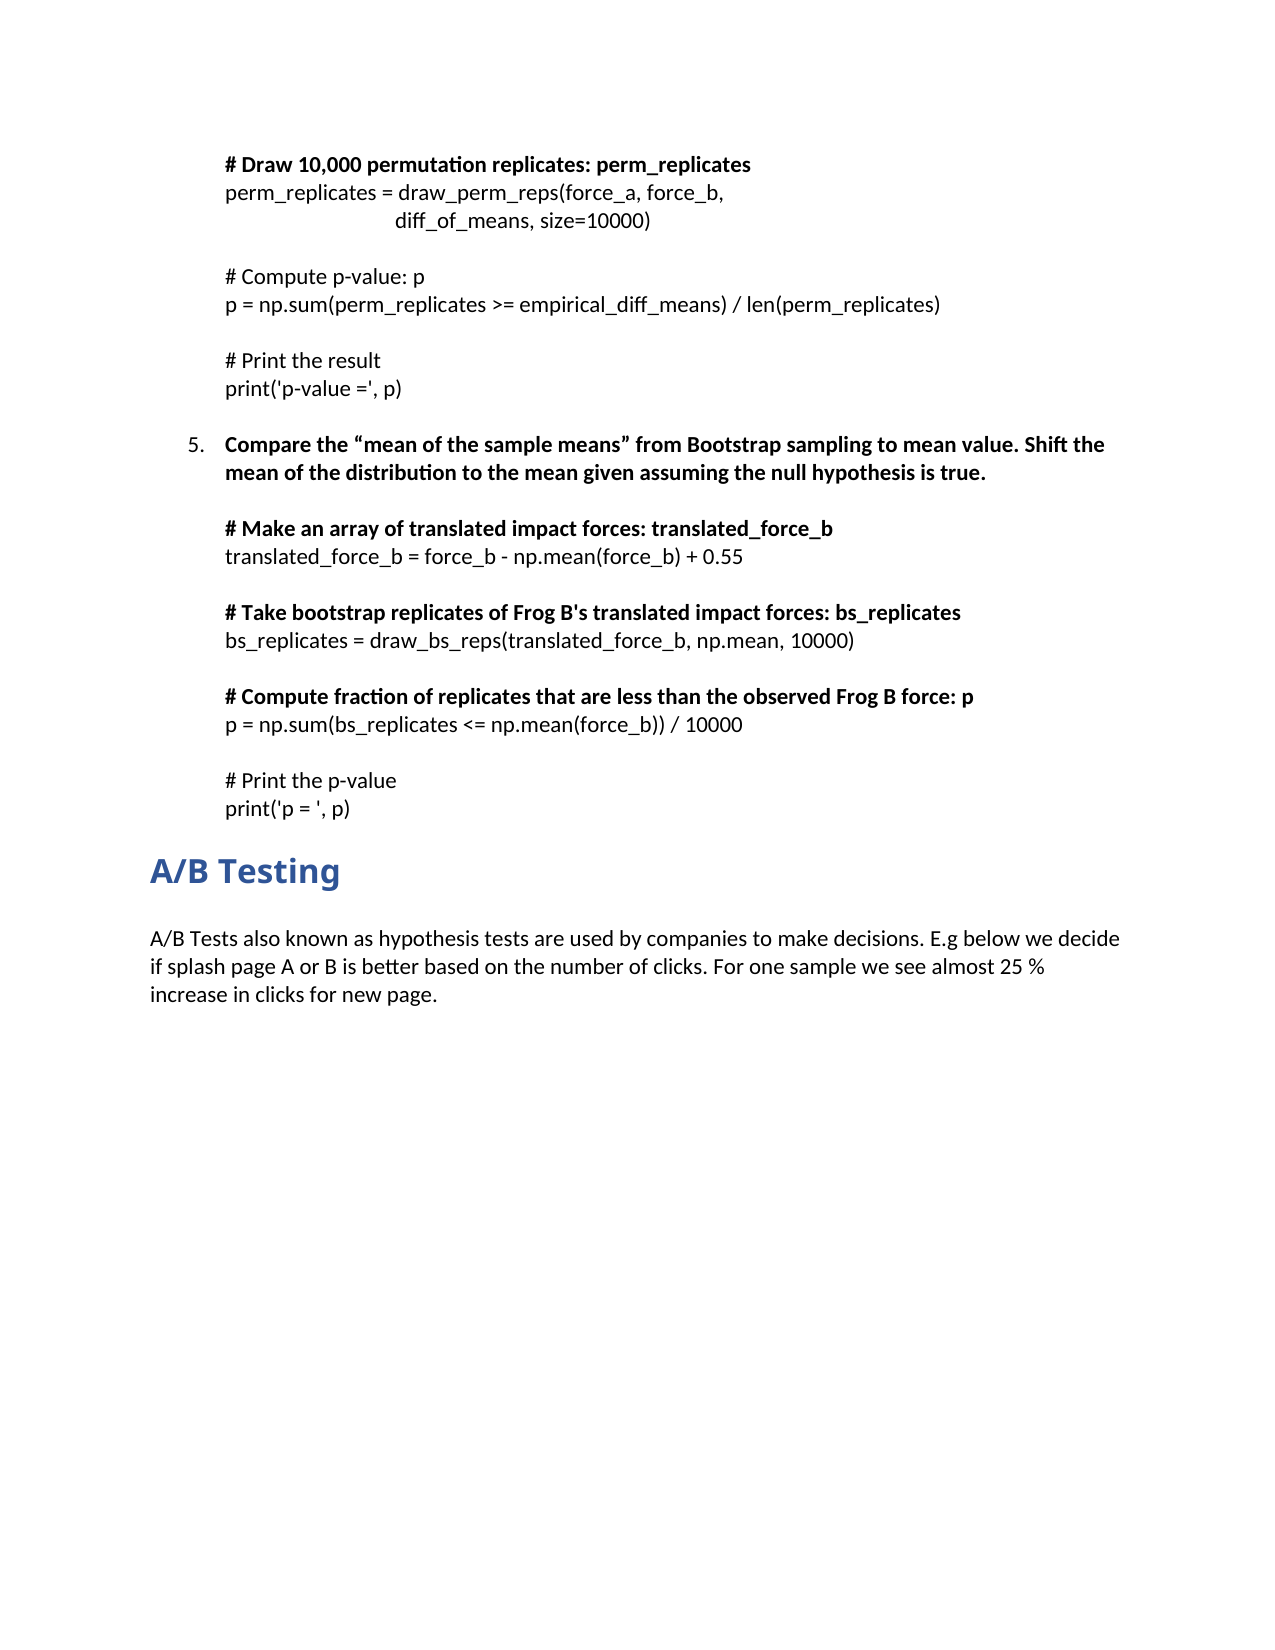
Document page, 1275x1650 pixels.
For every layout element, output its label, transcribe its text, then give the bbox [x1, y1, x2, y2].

text print('p-value =', p) [225, 374, 1125, 402]
subtitle A/B Testing [150, 847, 1125, 893]
text # Compute fraction of replicates that are less than the observed Frog B force: p [225, 682, 1125, 710]
text p = np.sum(bs_replicates <= np.mean(force_b)) / 10000 [225, 710, 1125, 738]
text # Take bootstrap replicates of Frog B's translated impact forces: bs_replicates [225, 598, 1125, 626]
text # Draw 10,000 permutation replicates: perm_replicates [225, 150, 1125, 178]
text diff_of_means, size=10000) [225, 206, 1125, 234]
text perm_replicates = draw_perm_reps(force_a, force_b, [225, 178, 1125, 206]
text # Compute p-value: p [225, 262, 1125, 290]
text bs_replicates = draw_bs_reps(translated_force_b, np.mean, 10000) [225, 626, 1125, 654]
text p = np.sum(perm_replicates >= empirical_diff_means) / len(perm_replicates) [225, 290, 1125, 318]
text # Print the p-value [225, 766, 1125, 794]
text # Print the result [225, 346, 1125, 374]
list Compare the “mean of the sample means” from Bootstrap sampling to mean value. Shift the mean of the distribution to the mean given assuming the null hypothesis is true. [187, 430, 1125, 486]
text A/B Tests also known as hypothesis tests are used by companies to make decisions. E.g below we decide if splash page A or B is better based on the number of clicks. For one sample we see almost 25 % increase in clicks for new page. [150, 924, 1125, 1008]
text # Make an array of translated impact forces: translated_force_b [225, 514, 1125, 542]
text print('p = ', p) [225, 794, 1125, 822]
text translated_force_b = force_b - np.mean(force_b) + 0.55 [225, 542, 1125, 570]
